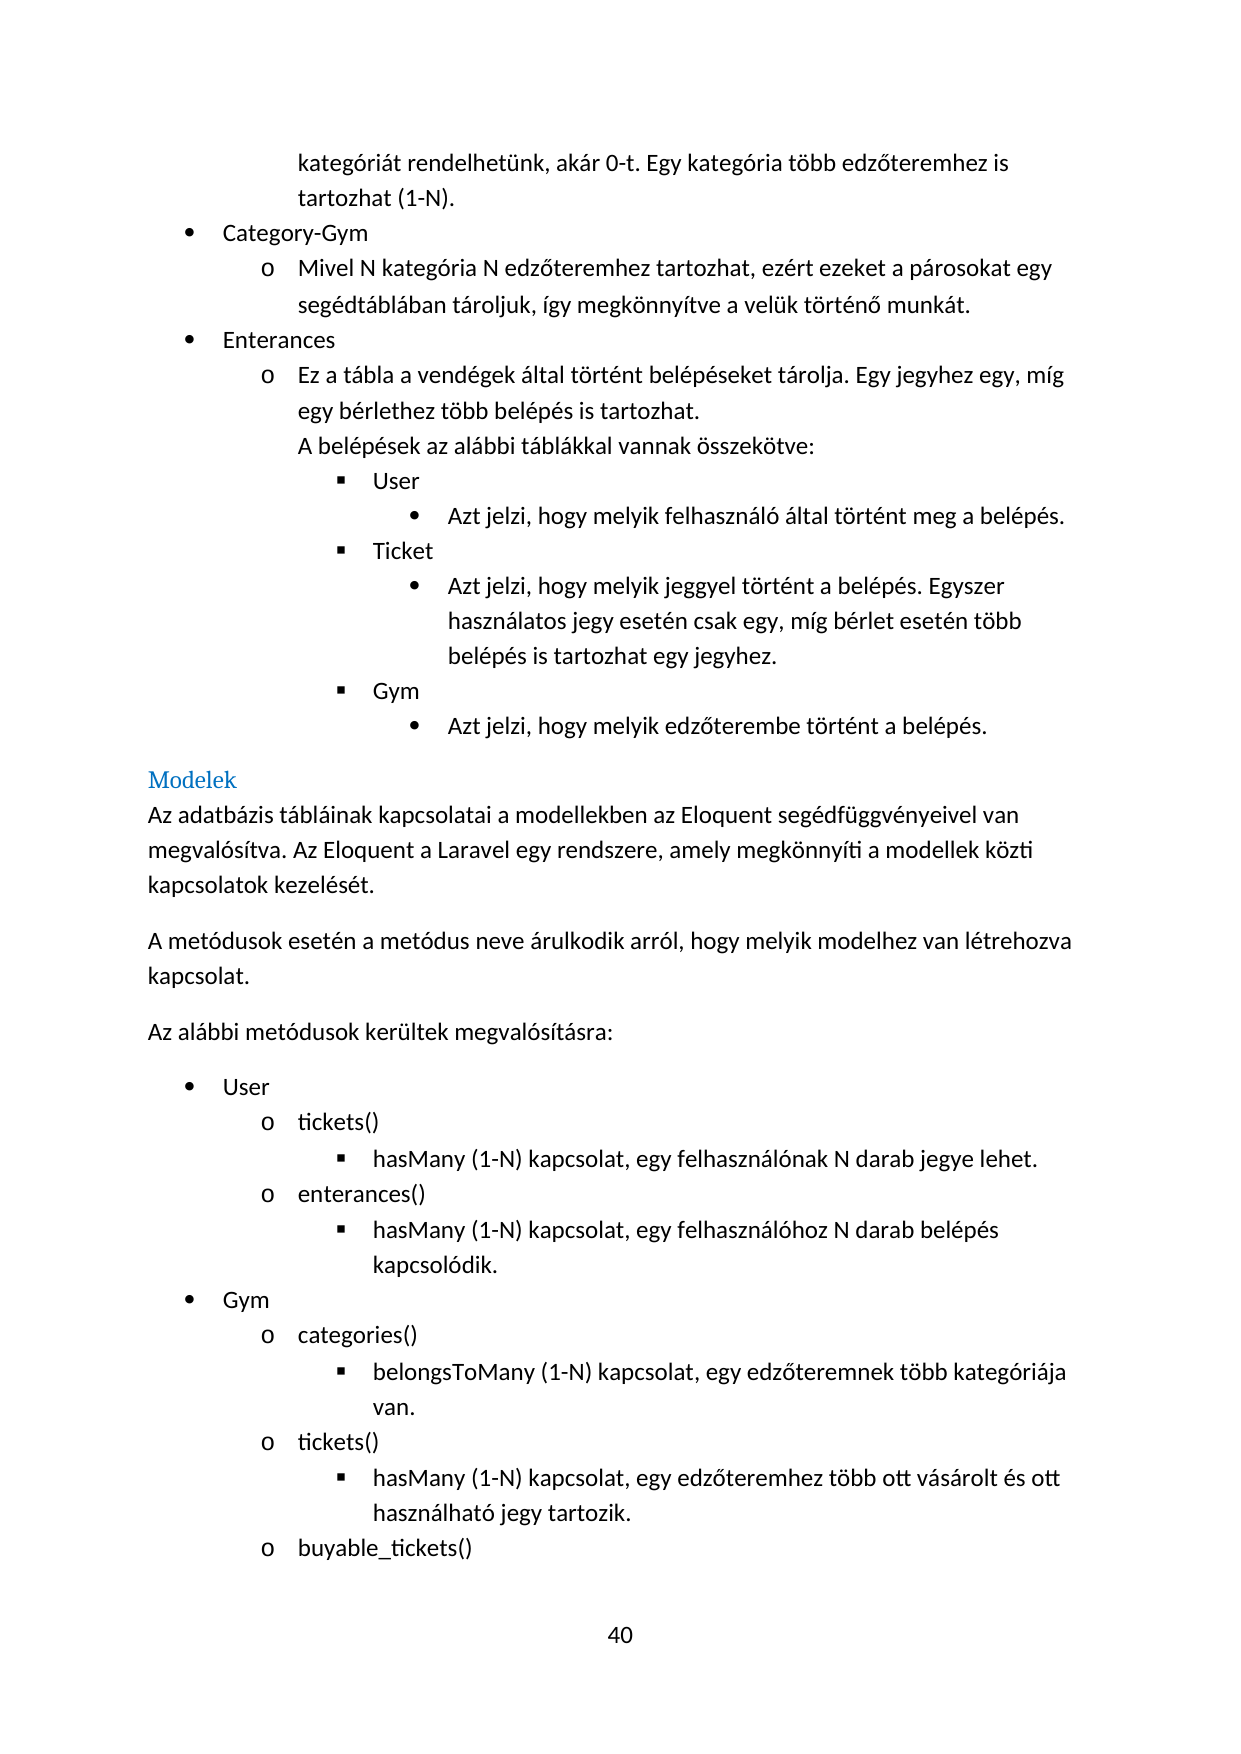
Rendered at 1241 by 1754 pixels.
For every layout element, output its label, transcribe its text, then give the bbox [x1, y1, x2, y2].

list Mivel N kategória N edzőteremhez tartozhat, ezért ezeket a párosokat egy segédtáblában tároljuk, így megkönnyítve a velük történő munkát. [260, 253, 1093, 319]
list User [335, 465, 1093, 496]
list Azt jelzi, hogy melyik felhasználó által történt meg a belépés. [410, 500, 1093, 531]
list Gym [335, 675, 1093, 706]
list enterances() [260, 1178, 1093, 1210]
list tickets() [260, 1106, 1093, 1138]
list Category-Gym [185, 218, 1093, 248]
list Azt jelzi, hogy melyik edzőterembe történt a belépés. [410, 710, 1093, 741]
list Gym [185, 1284, 1093, 1315]
list hasMany (1-N) kapcsolat, egy felhasználónak N darab jegye lehet. [335, 1143, 1093, 1173]
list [260, 148, 1093, 213]
list hasMany (1-N) kapcsolat, egy felhasználóhoz N darab belépés kapcsolódik. [335, 1214, 1093, 1280]
list tickets() [260, 1426, 1093, 1458]
list belongsToMany (1-N) kapcsolat, egy edzőteremnek több kategóriája van. [335, 1356, 1093, 1421]
list Enterances [185, 324, 1093, 354]
text Az adatbázis tábláinak kapcsolatai a modellekben az Eloquent segédfüggvényeivel van megvalósítva. Az Eloquent a Laravel egy rendszere, amely megkönnyíti a modellek közti kapcsolatok kezelését. [148, 799, 1093, 899]
subtitle Modelek [148, 766, 1093, 795]
list hasMany (1-N) kapcsolat, egy edzőteremhez több ott vásárolt és ott használható jegy tartozik. [335, 1462, 1093, 1528]
list buyable_tickets() [260, 1532, 1093, 1564]
text Az alábbi metódusok kerültek megvalósításra: [148, 1016, 1093, 1046]
list categories() [260, 1319, 1093, 1351]
text A metódusok esetén a metódus neve árulkodik arról, hogy melyik modelhez van létrehozva kapcsolat. [148, 925, 1093, 990]
list Ez a tábla a vendégek által történt belépéseket tárolja. Egy jegyhez egy, míg egy bérlethez több belépés is tartozhat. A belépések az alábbi táblákkal vannak összekötve: [260, 359, 1093, 461]
list User [185, 1071, 1093, 1102]
list Azt jelzi, hogy melyik jeggyel történt a belépés. Egyszer használatos jegy esetén csak egy, míg bérlet esetén több belépés is tartozhat egy jegyhez. [410, 570, 1093, 671]
list Ticket [335, 535, 1093, 566]
